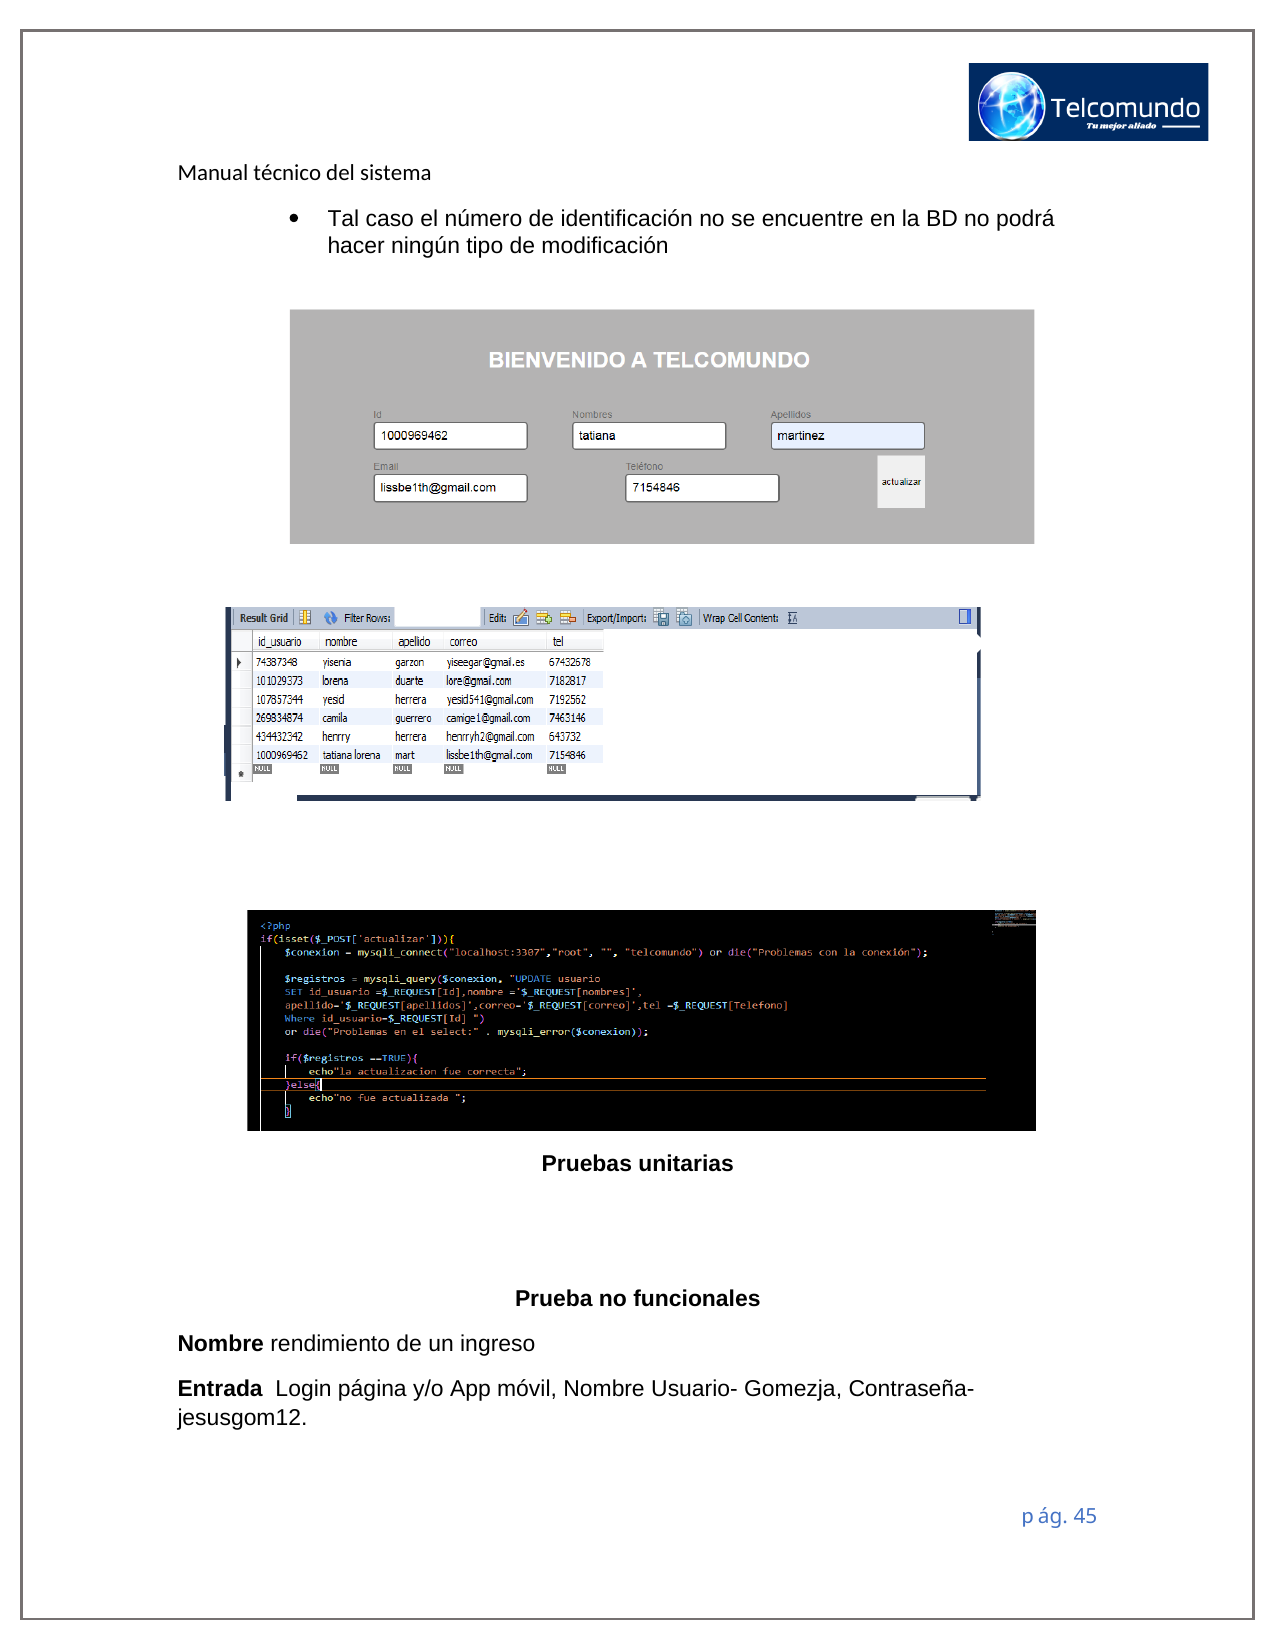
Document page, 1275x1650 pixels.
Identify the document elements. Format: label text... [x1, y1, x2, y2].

picture [247, 910, 1036, 1131]
picture [289, 305, 1035, 544]
picture [968, 63, 1209, 141]
text Pruebas unitarias [177, 1150, 1098, 1176]
text Entrada Login página y/o App móvil, Nombre Usuario- Gomezja, Contraseña-jesusgom12. [177, 1375, 1098, 1430]
text Prueba no funcionales [177, 1285, 1098, 1311]
text Nombre rendimiento de un ingreso [177, 1330, 1098, 1357]
list Tal caso el número de identificación no se encuentre en la BD no podrá hacer ningún tipo de modificación [290, 204, 1098, 259]
picture [224, 607, 981, 801]
